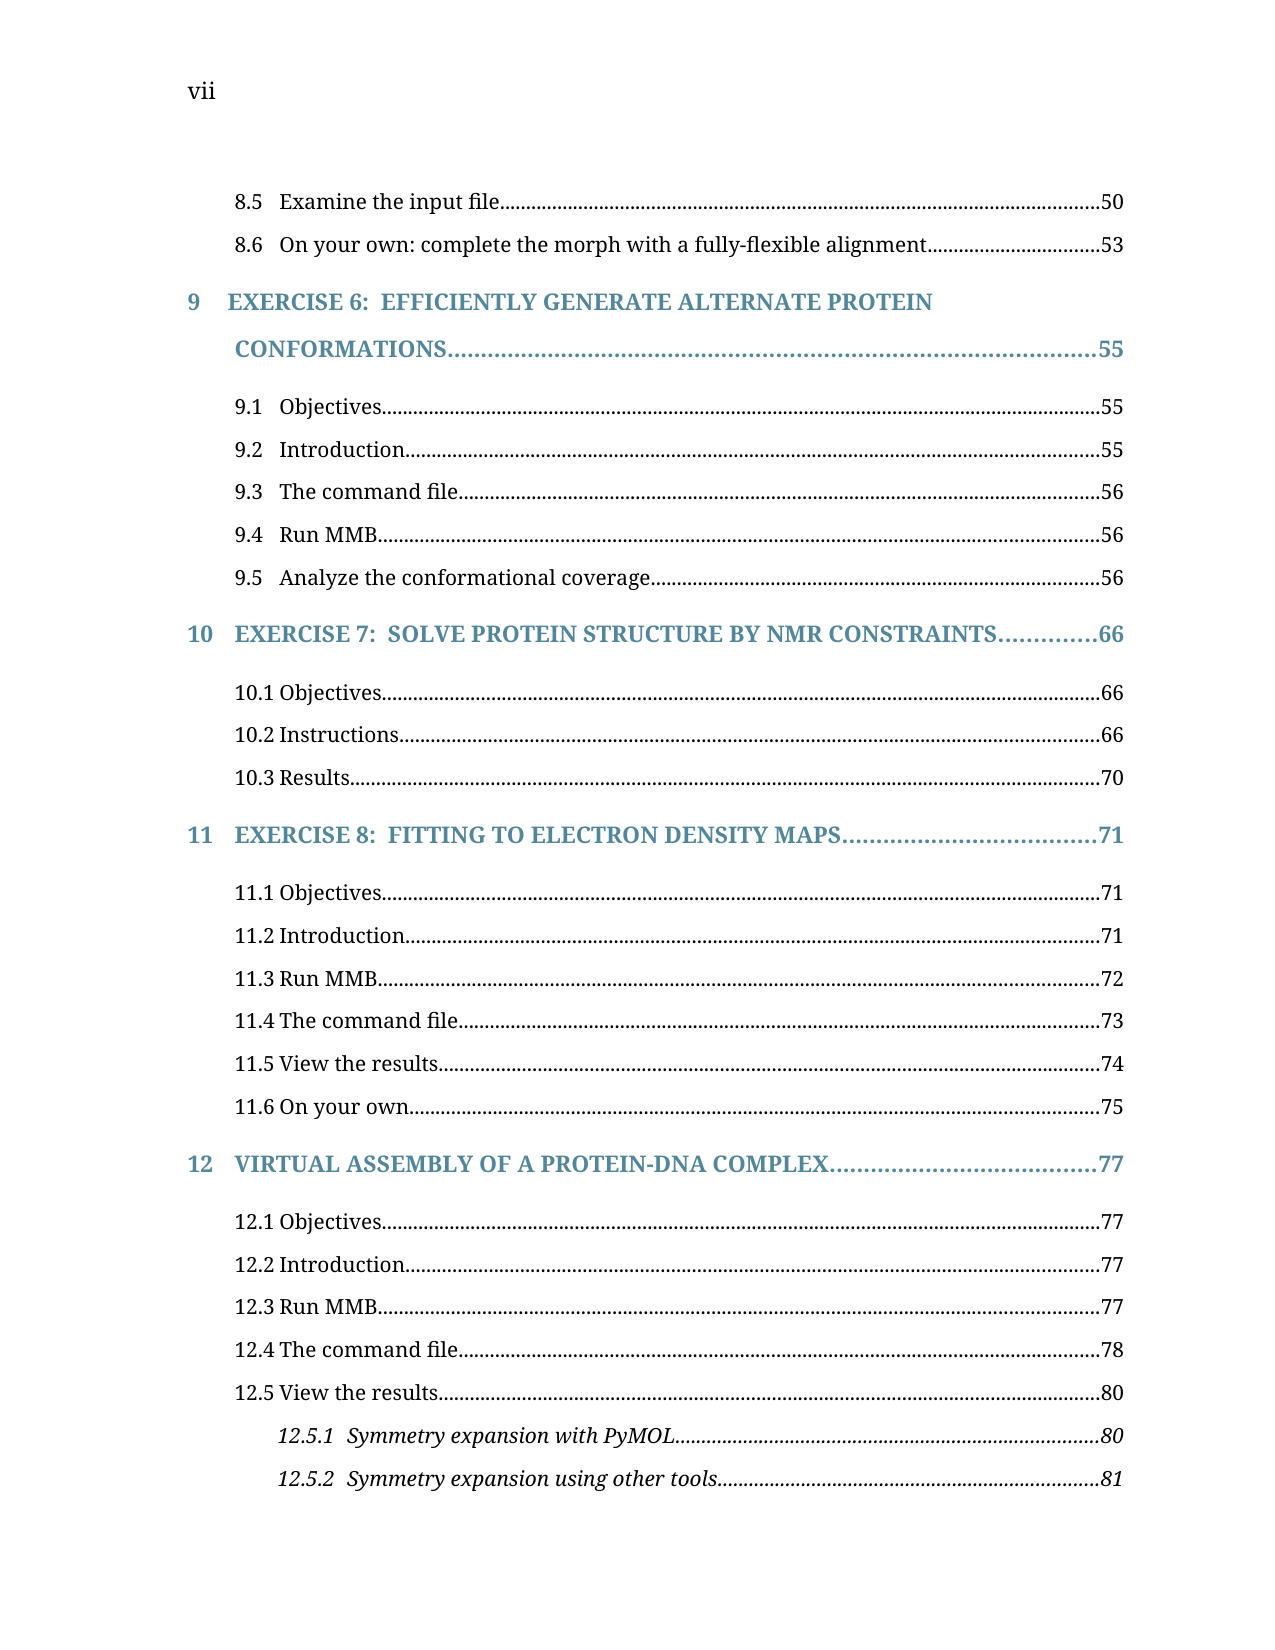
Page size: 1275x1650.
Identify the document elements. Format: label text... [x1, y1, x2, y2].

text 9.3 The command file 56 [234, 477, 1125, 506]
text 11.3 Run MMB 72 [234, 964, 1125, 992]
text 12.2 Introduction 77 [234, 1250, 1125, 1278]
text 11.4 The command file 73 [234, 1007, 1125, 1035]
text 12.5 View the results 80 [234, 1378, 1125, 1407]
text 12.1 Objectives 77 [234, 1207, 1125, 1235]
text 9 Exercise 6: Efficiently generate alternate protein conformations 55 [187, 286, 1125, 364]
text 12.3 Run MMB 77 [234, 1292, 1125, 1321]
text 8.6 On your own: complete the morph with a fully-flexible alignment 53 [234, 230, 1125, 259]
text 9.2 Introduction 55 [234, 435, 1125, 463]
text 9.1 Objectives 55 [234, 392, 1125, 420]
text 10.3 Results 70 [234, 763, 1125, 792]
text 12.5.2 Symmetry expansion using other tools 81 [277, 1464, 1125, 1492]
text 11.6 On your own 75 [234, 1092, 1125, 1121]
text 8.5 Examine the input file 50 [234, 187, 1125, 216]
text 11.2 Introduction 71 [234, 921, 1125, 949]
text 12.4 The command file 78 [234, 1335, 1125, 1364]
text 11 Exercise 8: Fitting to electron density maps 71 [187, 819, 1125, 850]
text 11.5 View the results 74 [234, 1049, 1125, 1078]
text 12 Virtual assembly of a protein-DNA complex 77 [187, 1147, 1125, 1179]
text 10.2 Instructions 66 [234, 721, 1125, 749]
text 9.5 Analyze the conformational coverage 56 [234, 563, 1125, 592]
text 11.1 Objectives 71 [234, 878, 1125, 907]
text 10.1 Objectives 66 [234, 678, 1125, 706]
text 12.5.1 Symmetry expansion with PyMOL 80 [277, 1421, 1125, 1449]
text 10 Exercise 7: Solve protein structure by NMR constraints 66 [187, 618, 1125, 650]
text 9.4 Run MMB 56 [234, 520, 1125, 549]
